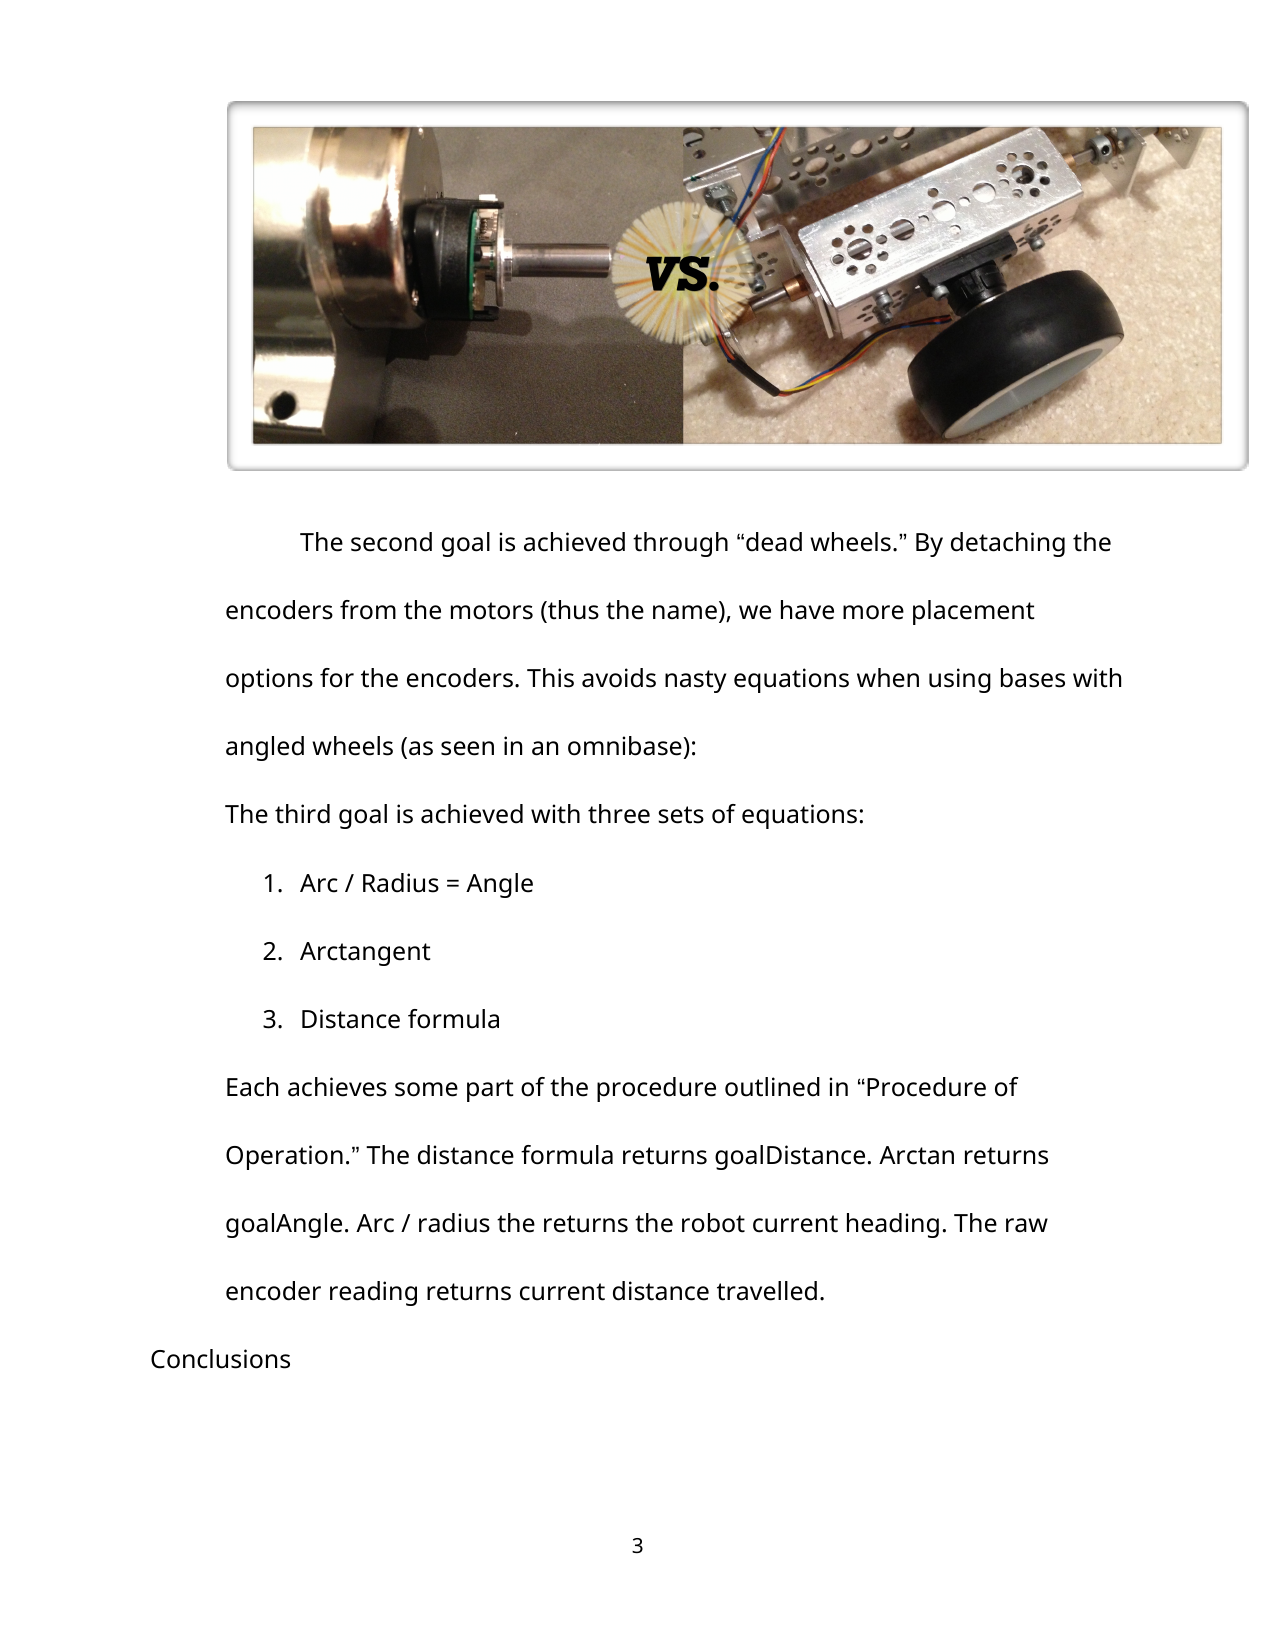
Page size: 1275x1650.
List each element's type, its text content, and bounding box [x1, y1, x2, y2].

text The third goal is achieved with three sets of equations: [225, 797, 1125, 831]
text The second goal is achieved through “dead wheels.” By detaching the encoders from the motors (thus the name), we have more placement options for the encoders. This avoids nasty equations when using bases with angled wheels (as seen in an omnibase): [225, 150, 1125, 763]
list Arctangent [262, 933, 1125, 967]
picture [227, 101, 1249, 473]
text Each achieves some part of the procedure outlined in “Procedure of Operation.” The distance formula returns goalDistance. Arctan returns goalAngle. Arc / radius the returns the robot current heading. The raw encoder reading returns current distance travelled. [225, 1070, 1125, 1308]
list Distance formula [262, 1002, 1125, 1036]
list Arc / Radius = Angle [262, 865, 1125, 899]
text Conclusions [150, 1342, 1125, 1376]
